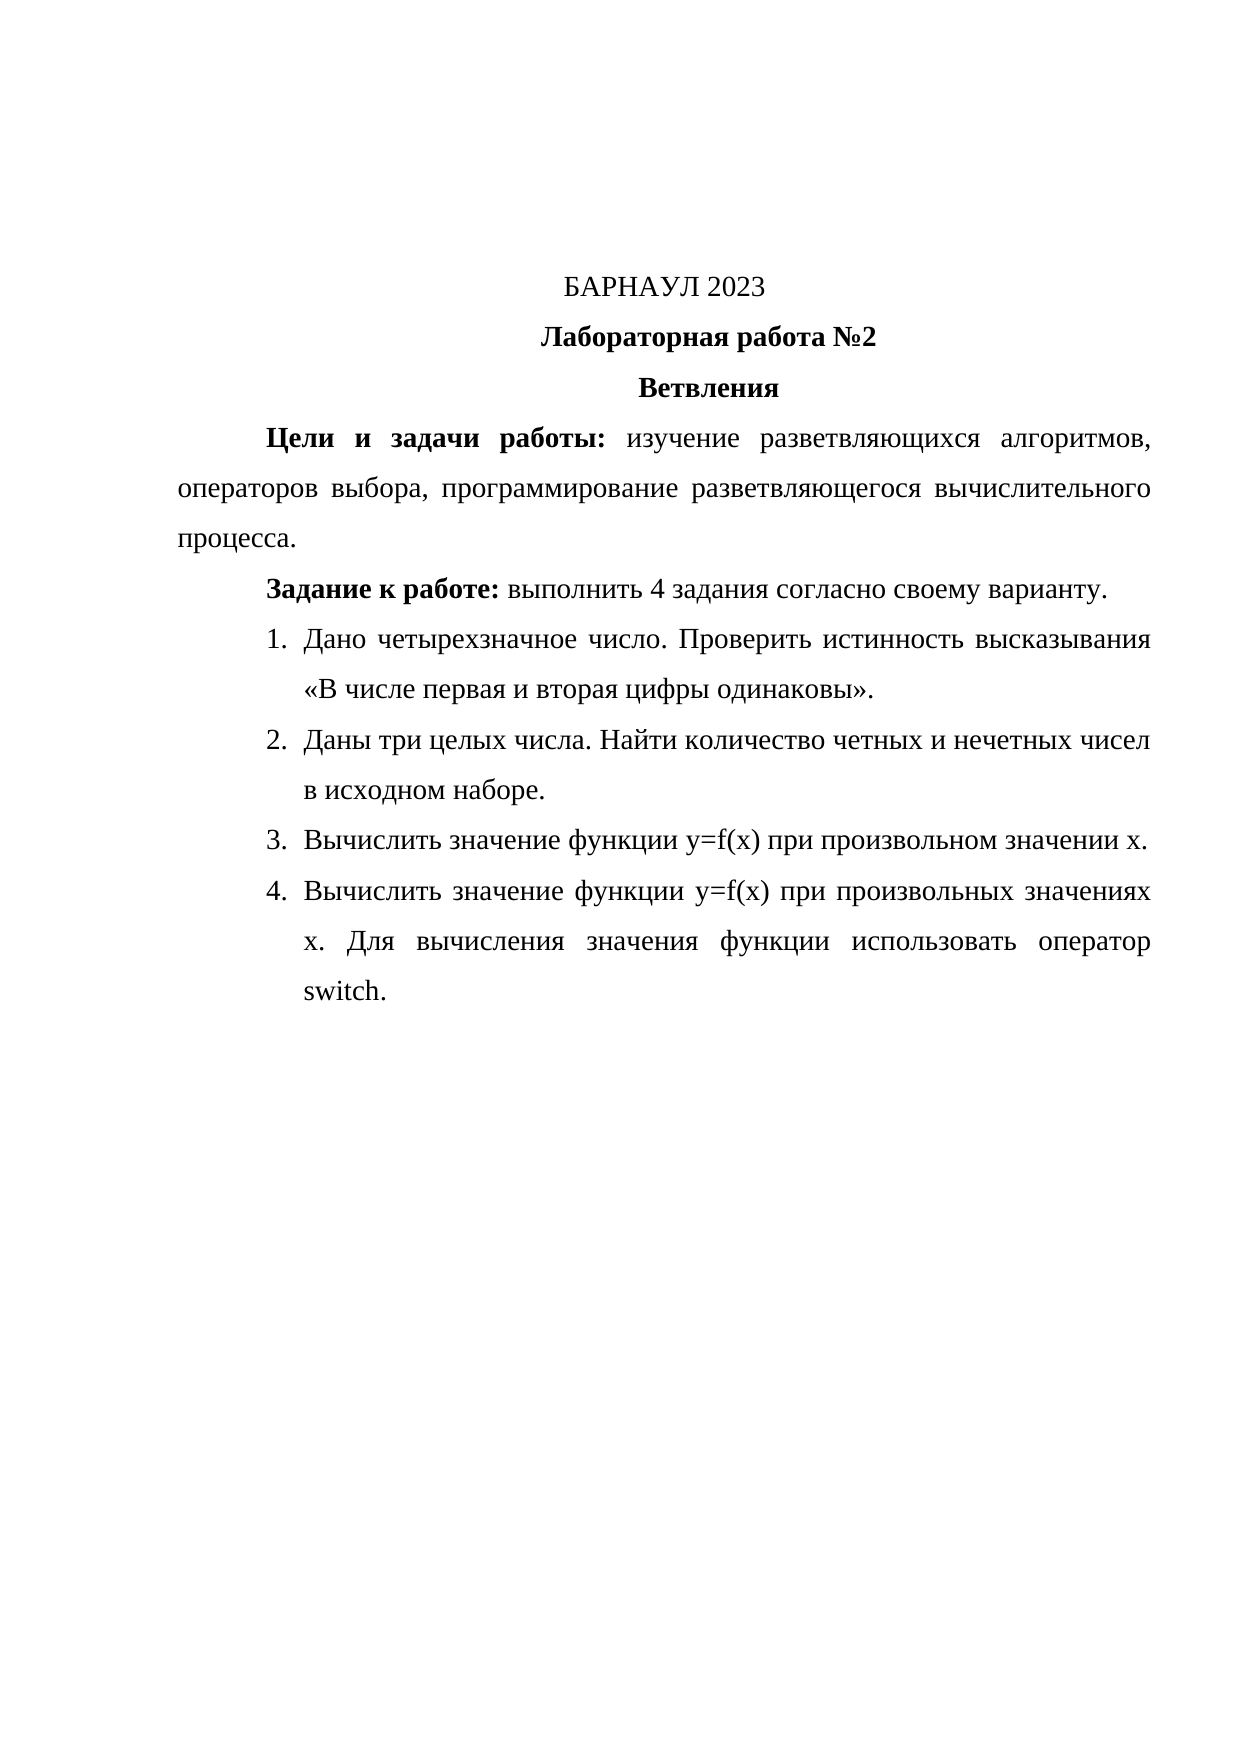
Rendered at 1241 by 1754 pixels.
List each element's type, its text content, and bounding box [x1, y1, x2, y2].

list Даны три целых числа. Найти количество четных и нечетных чисел в исходном наборе. [266, 722, 1152, 806]
text БАРНАУЛ 2023 [177, 269, 1152, 303]
list Дано четырехзначное число. Проверить истинность высказывания «В числе первая и вторая цифры одинаковы». [266, 621, 1152, 705]
text Ветвления [177, 370, 1152, 403]
text Цели и задачи работы: изучение разветвляющихся алгоритмов, операторов выбора, программирование разветвляющегося вычислительного процесса. [177, 420, 1152, 554]
list Вычислить значение функции y=f(x) при произвольных значениях х. Для вычисления значения функции использовать оператор switch. [266, 873, 1152, 1007]
list Вычислить значение функции y=f(x) при произвольном значении х. [266, 822, 1152, 856]
text Задание к работе: выполнить 4 задания согласно своему варианту. [177, 571, 1152, 604]
text Лабораторная работа №2 [177, 319, 1152, 353]
